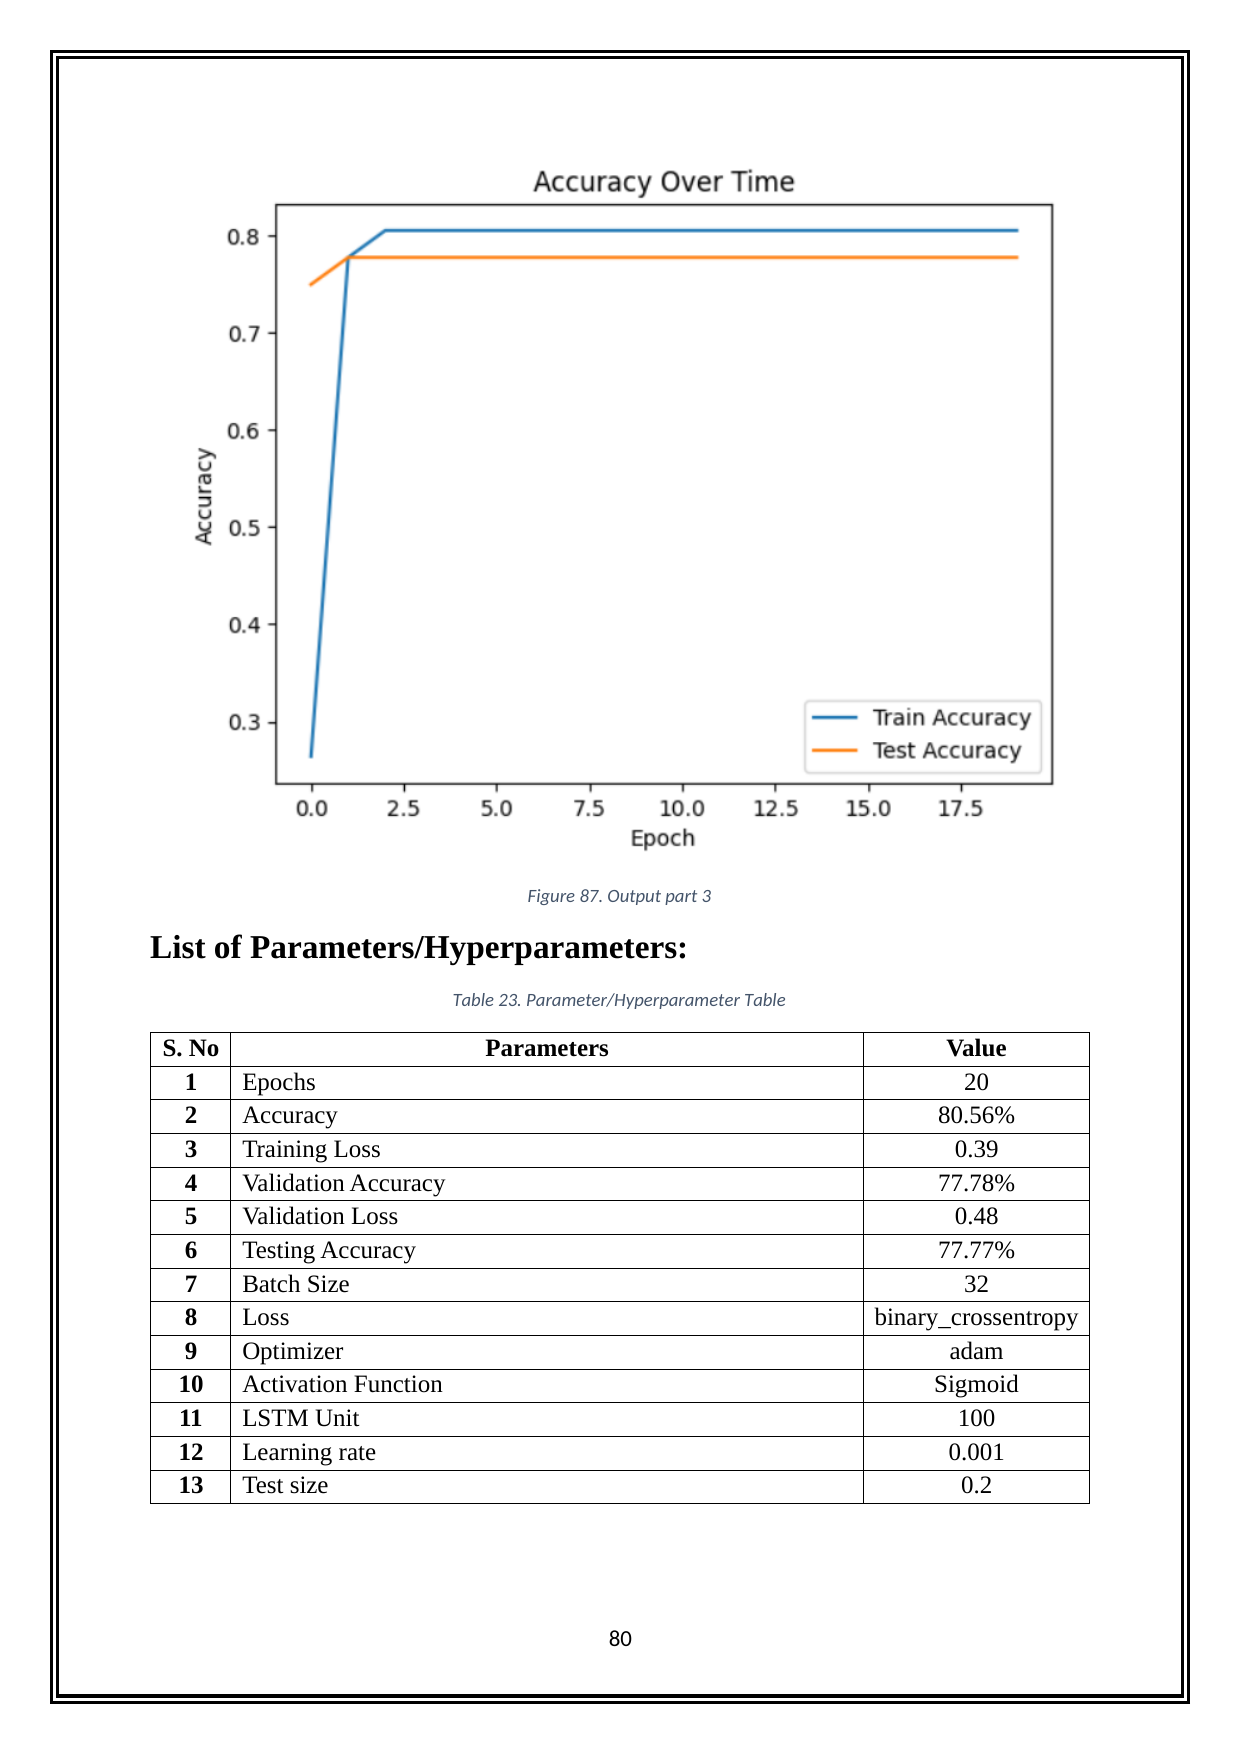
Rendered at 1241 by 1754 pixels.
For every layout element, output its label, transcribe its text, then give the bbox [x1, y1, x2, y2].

table_cell 9 [151, 1336, 230, 1368]
table_cell Test size [231, 1471, 863, 1503]
table_cell 1 [151, 1067, 230, 1099]
table_cell 0.2 [864, 1471, 1089, 1503]
table_cell Validation Accuracy [231, 1168, 863, 1200]
table_cell Learning rate [231, 1437, 863, 1469]
table_cell LSTM Unit [231, 1403, 863, 1436]
table_cell 2 [151, 1100, 230, 1133]
table_cell 13 [151, 1471, 230, 1503]
table_cell 7 [151, 1269, 230, 1301]
table_cell 11 [151, 1403, 230, 1436]
table_header Parameters [231, 1033, 863, 1066]
table_cell 5 [151, 1201, 230, 1234]
table_header S. No [151, 1033, 230, 1066]
text List of Parameters/Hyperparameters: [150, 928, 1090, 966]
table_cell 80.56% [864, 1100, 1089, 1133]
table_cell 12 [151, 1437, 230, 1469]
text Figure 87. Output part 3 [150, 884, 1090, 907]
table_cell Accuracy [231, 1100, 863, 1133]
table_cell 4 [151, 1168, 230, 1200]
table_cell 10 [151, 1370, 230, 1402]
table_cell 6 [151, 1235, 230, 1268]
table_cell Testing Accuracy [231, 1235, 863, 1268]
table_cell Activation Function [231, 1370, 863, 1402]
table_cell 3 [151, 1134, 230, 1167]
table_cell 0.001 [864, 1437, 1089, 1469]
table_cell Training Loss [231, 1134, 863, 1167]
table_cell 77.78% [864, 1168, 1089, 1200]
table_header Value [864, 1033, 1089, 1066]
table_cell adam [864, 1336, 1089, 1368]
table_cell Epochs [231, 1067, 863, 1099]
table_cell Loss [231, 1302, 863, 1335]
table_cell Batch Size [231, 1269, 863, 1301]
text Table 23. Parameter/Hyperparameter Table [150, 988, 1090, 1011]
table_cell Validation Loss [231, 1201, 863, 1234]
table_cell 32 [864, 1269, 1089, 1301]
table_cell 20 [864, 1067, 1089, 1099]
table_cell Optimizer [231, 1336, 863, 1368]
table_cell 100 [864, 1403, 1089, 1436]
table_cell 0.48 [864, 1201, 1089, 1234]
table_cell 8 [151, 1302, 230, 1335]
table_cell binary_crossentropy [864, 1302, 1089, 1335]
table_cell Sigmoid [864, 1370, 1089, 1402]
table_cell 0.39 [864, 1134, 1089, 1167]
table_cell 77.77% [864, 1235, 1089, 1268]
picture [180, 150, 1061, 865]
